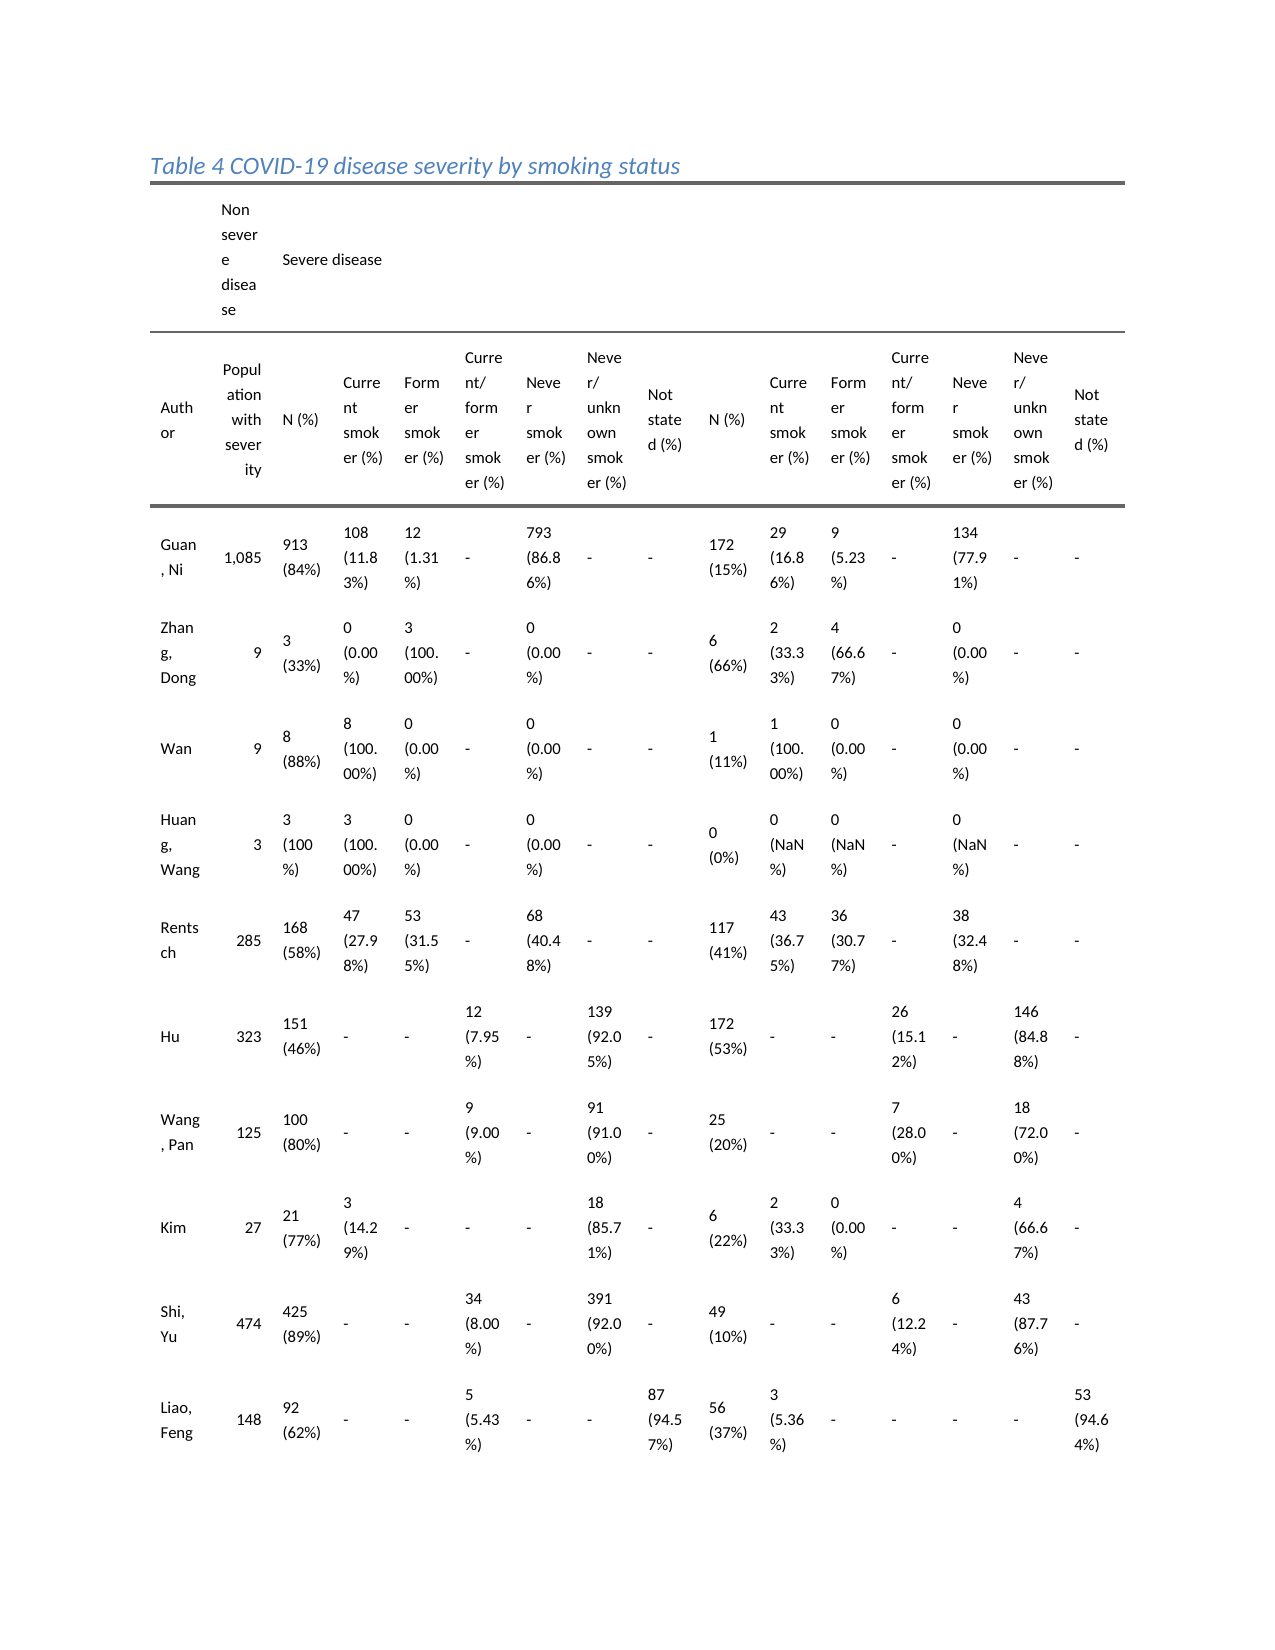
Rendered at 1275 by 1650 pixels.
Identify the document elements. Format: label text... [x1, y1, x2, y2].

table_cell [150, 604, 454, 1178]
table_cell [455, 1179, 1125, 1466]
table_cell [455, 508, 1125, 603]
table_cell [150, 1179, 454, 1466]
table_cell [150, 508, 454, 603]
subtitle Table 4 COVID-19 disease severity by smoking status [150, 150, 1125, 181]
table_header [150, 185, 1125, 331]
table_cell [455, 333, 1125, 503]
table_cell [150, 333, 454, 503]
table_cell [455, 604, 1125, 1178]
